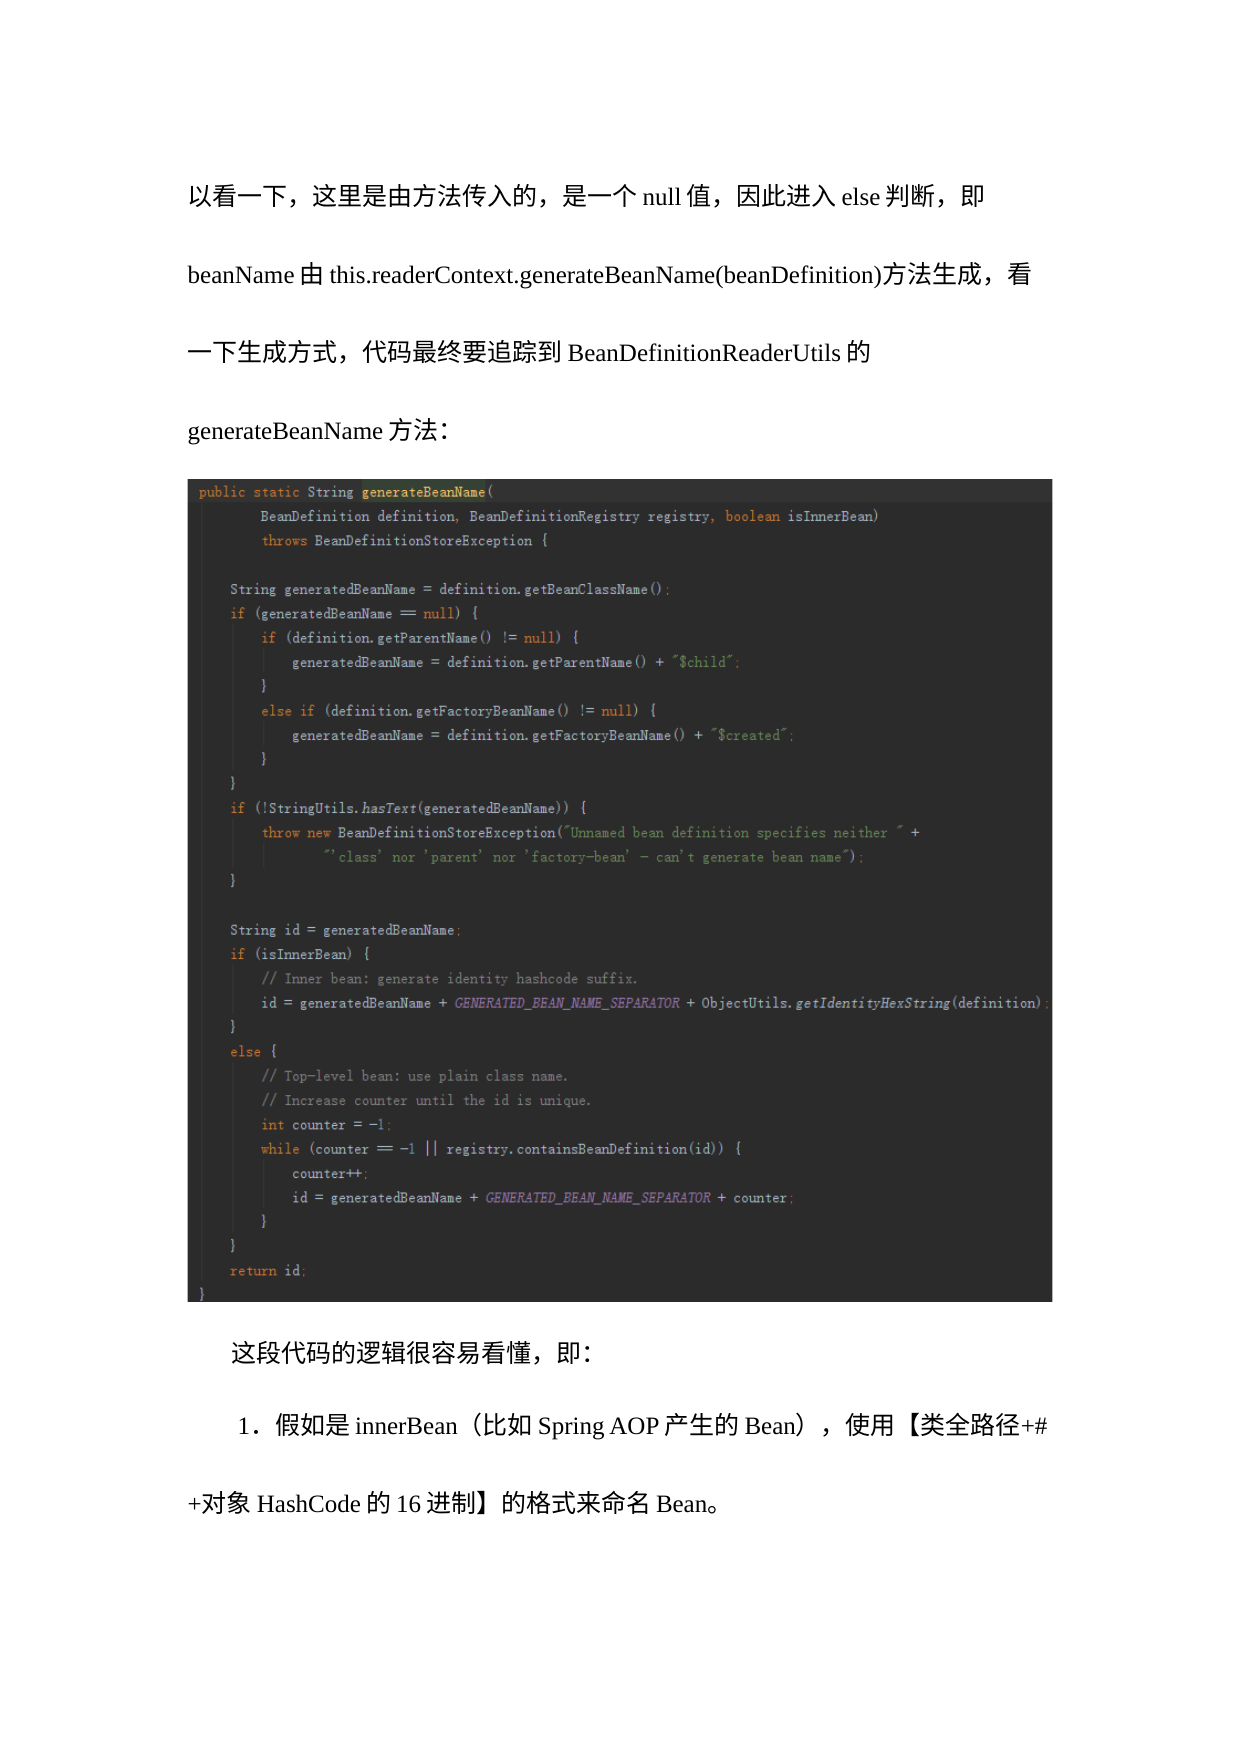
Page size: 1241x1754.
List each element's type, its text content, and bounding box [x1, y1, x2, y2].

text 这段代码的逻辑很容易看懂，即： [187, 1319, 1053, 1384]
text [187, 162, 1053, 461]
picture [187, 479, 1053, 1302]
list 假如是innerBean（比如Spring AOP产生的Bean），使用【类全路径+#+对象HashCode的16进制】的格式来命名Bean。 [187, 1391, 1053, 1534]
